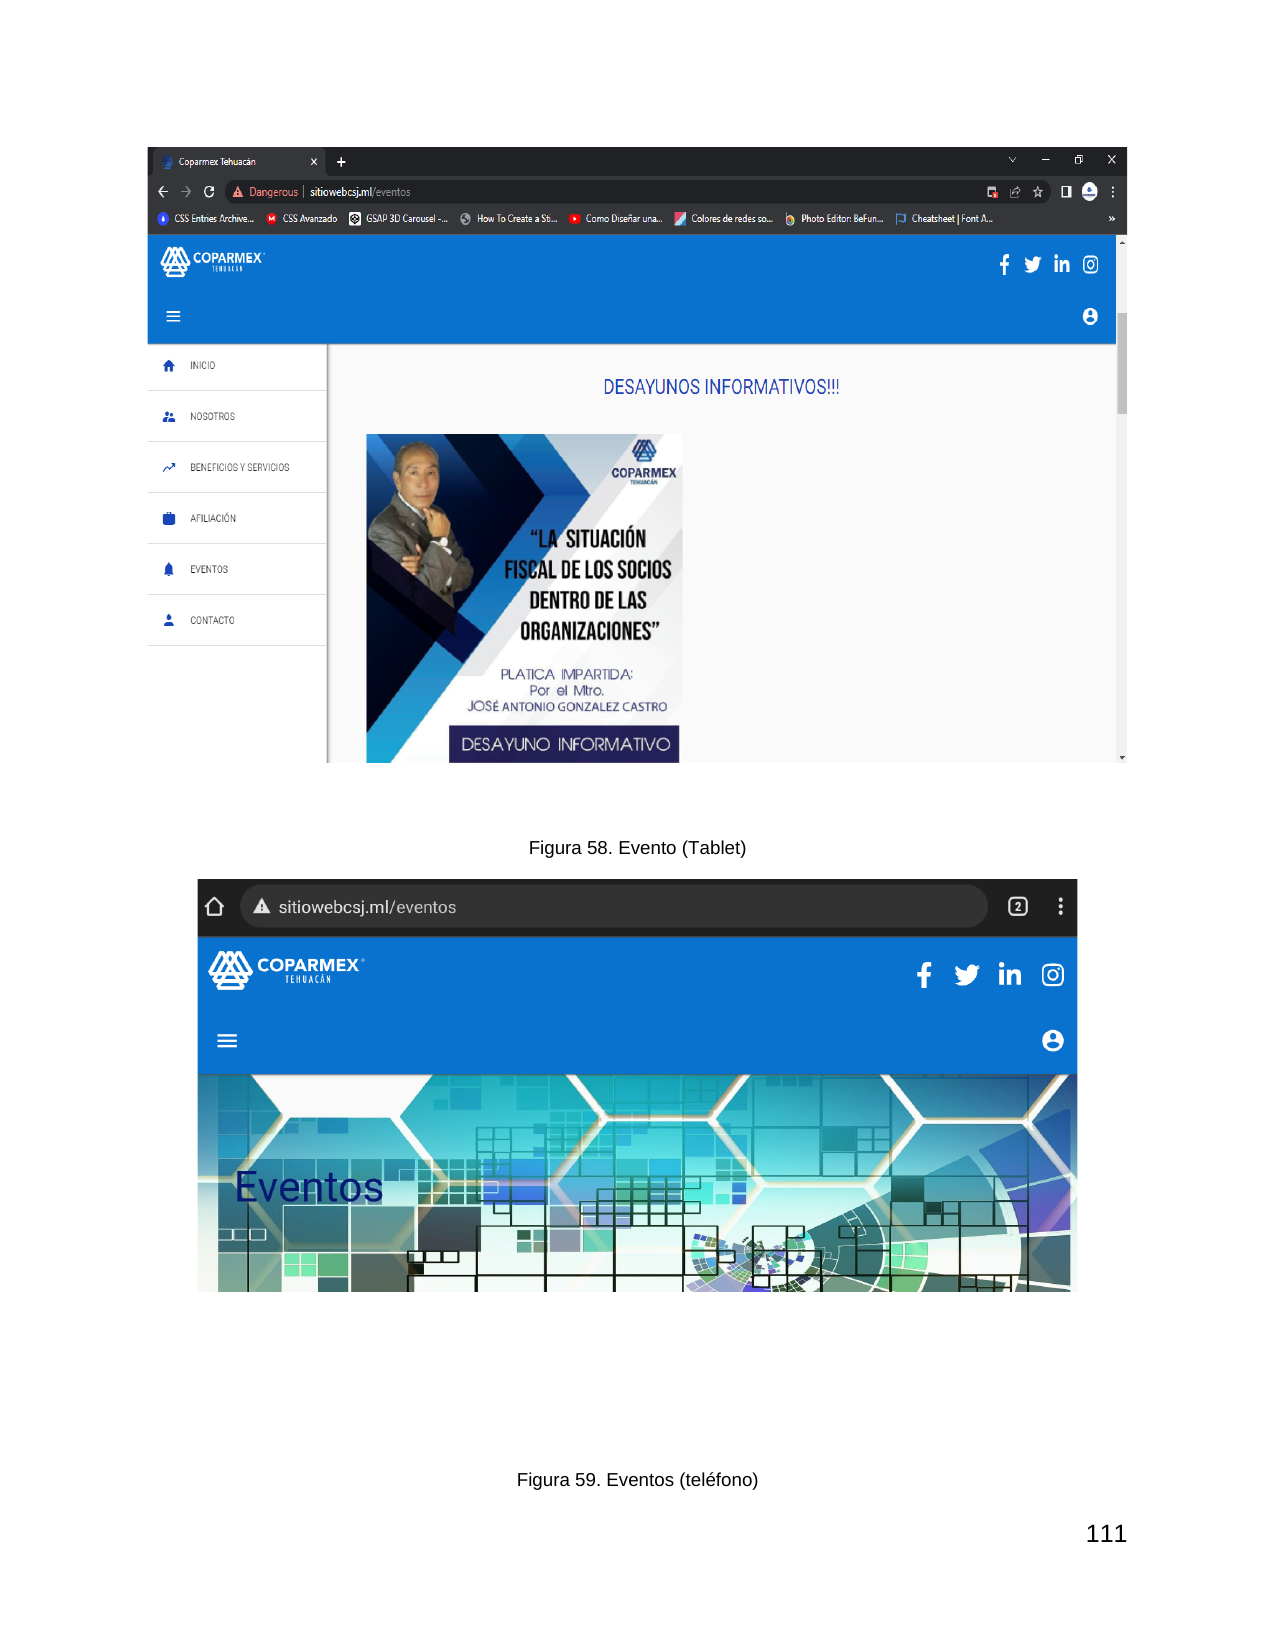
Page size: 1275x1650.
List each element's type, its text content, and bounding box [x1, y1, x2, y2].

text Figura 59. Eventos (teléfono) [148, 1469, 1127, 1490]
picture [197, 879, 1078, 1292]
text Figura 58. Evento (Tablet) [148, 837, 1127, 859]
picture [147, 147, 1128, 763]
